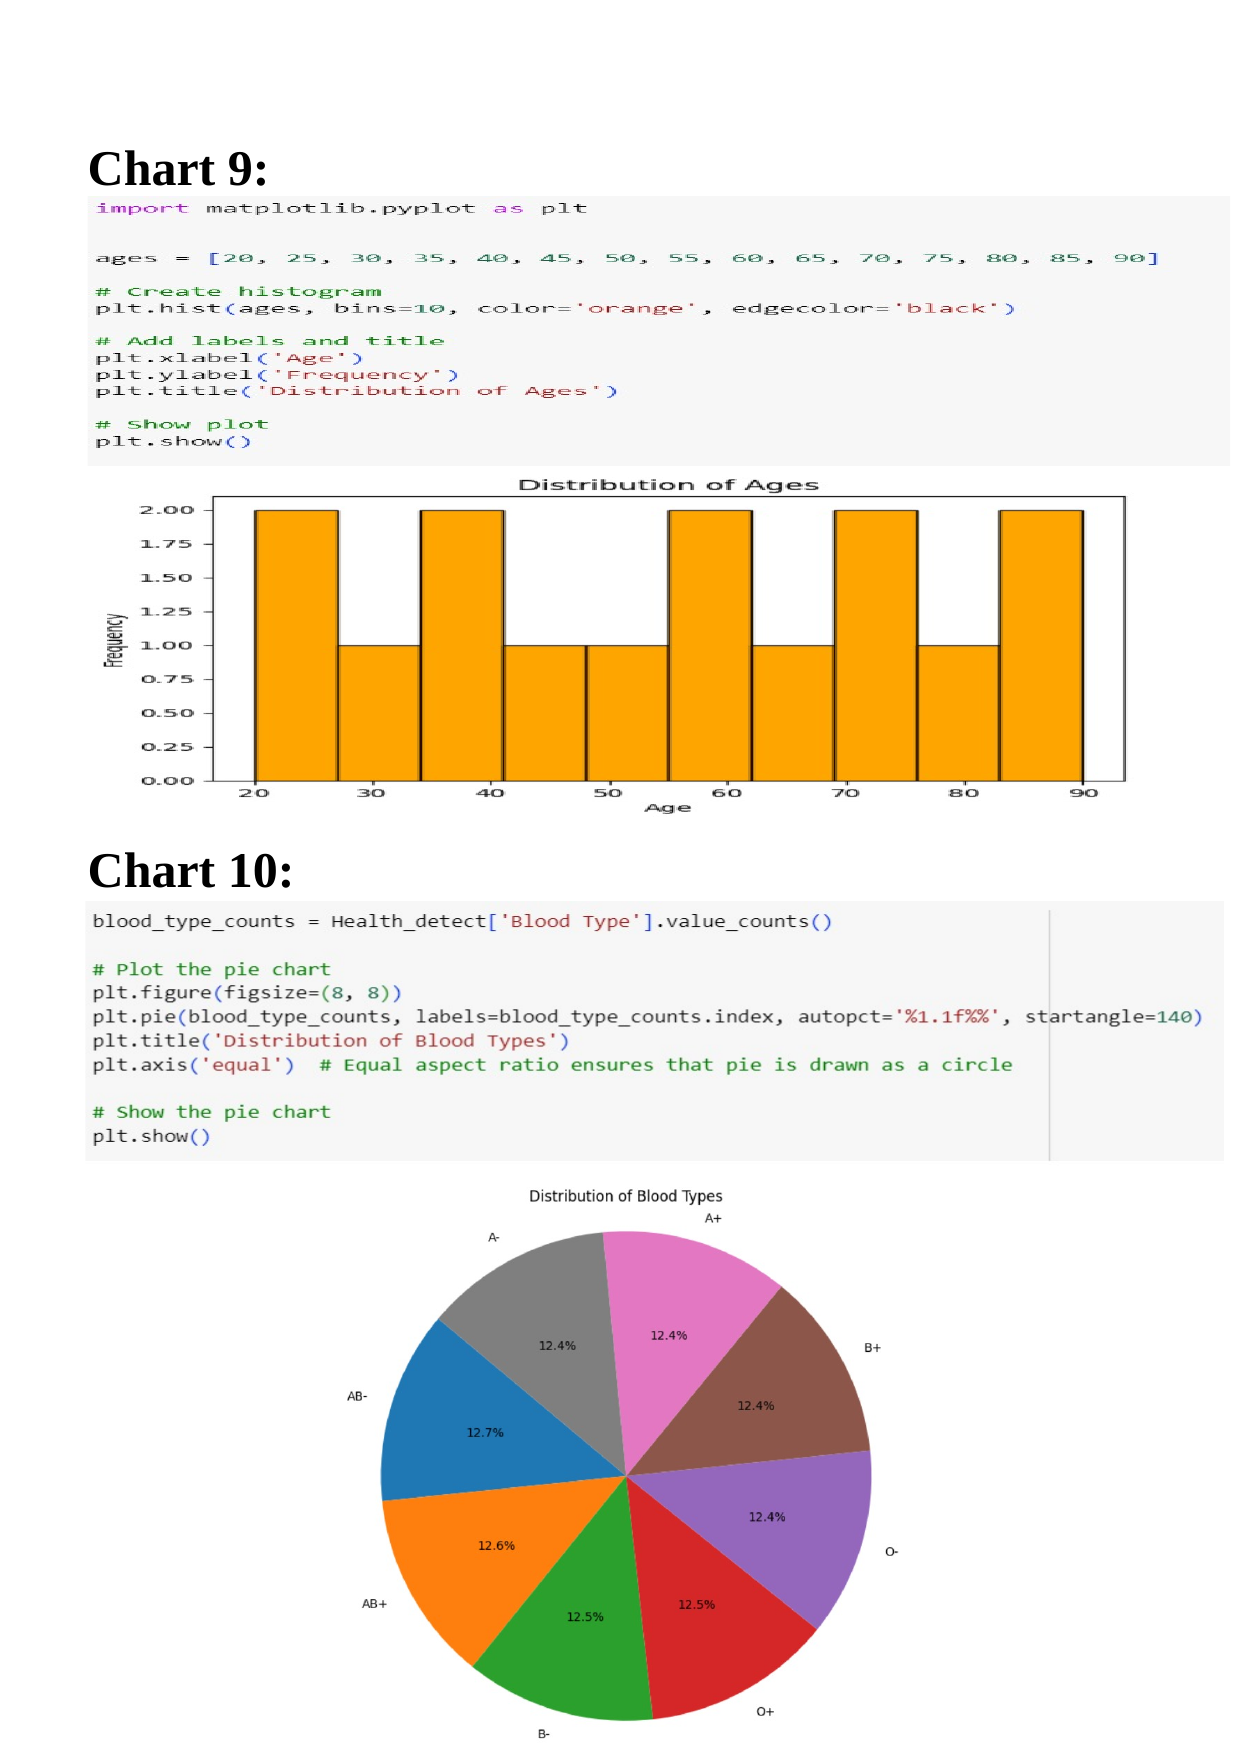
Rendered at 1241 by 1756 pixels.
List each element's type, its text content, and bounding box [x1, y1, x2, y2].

picture [341, 1181, 899, 1747]
text Chart 9: [87, 138, 1157, 196]
picture [87, 196, 1231, 466]
picture [87, 467, 1171, 825]
picture [85, 901, 1224, 1178]
text Chart 10: [87, 841, 1157, 898]
